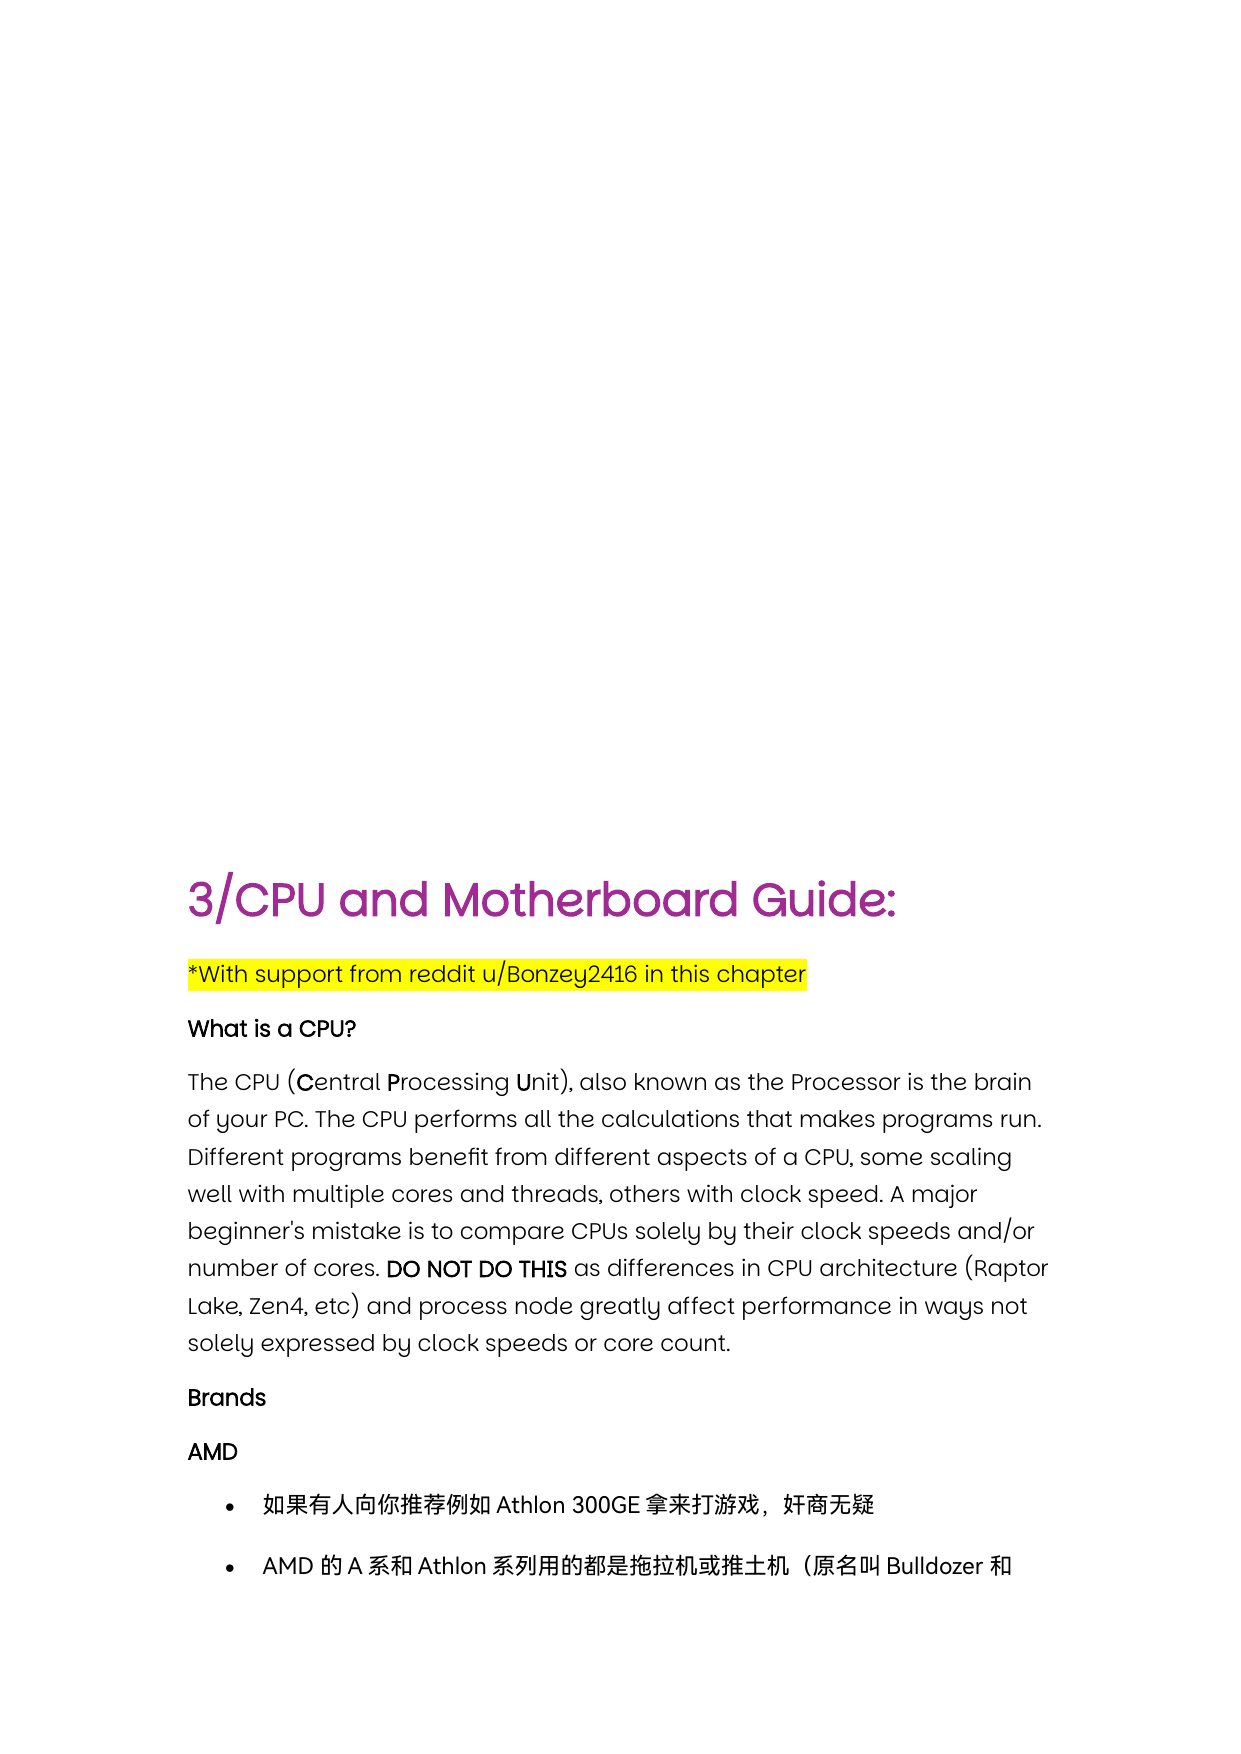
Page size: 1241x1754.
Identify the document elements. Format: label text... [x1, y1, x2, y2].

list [225, 1551, 1053, 1583]
text The CPU (Central Processing Unit), also known as the Processor is the brain of your PC. The CPU performs all the calculations that makes programs run. Different programs benefit from different aspects of a CPU, some scaling well with multiple cores and threads, others with clock speed. A major beginner's mistake is to compare CPUs solely by their clock speeds and/or number of cores. DO NOT DO THIS as differences in CPU architecture (Raptor Lake, Zen4, etc) and process node greatly affect performance in ways not solely expressed by clock speeds or core count. [187, 1066, 1053, 1360]
text What is a CPU? [187, 1012, 1053, 1045]
list 如果有人向你推荐例如Athlon 300GE拿来打游戏，奸商无疑 [225, 1489, 1053, 1522]
text Brands [187, 1381, 1053, 1414]
text *With support from reddit u/Bonzey2416 in this chapter [187, 958, 1053, 991]
text AMD [187, 1435, 1053, 1468]
text 3/CPU and Motherboard Guide: [187, 867, 1053, 932]
